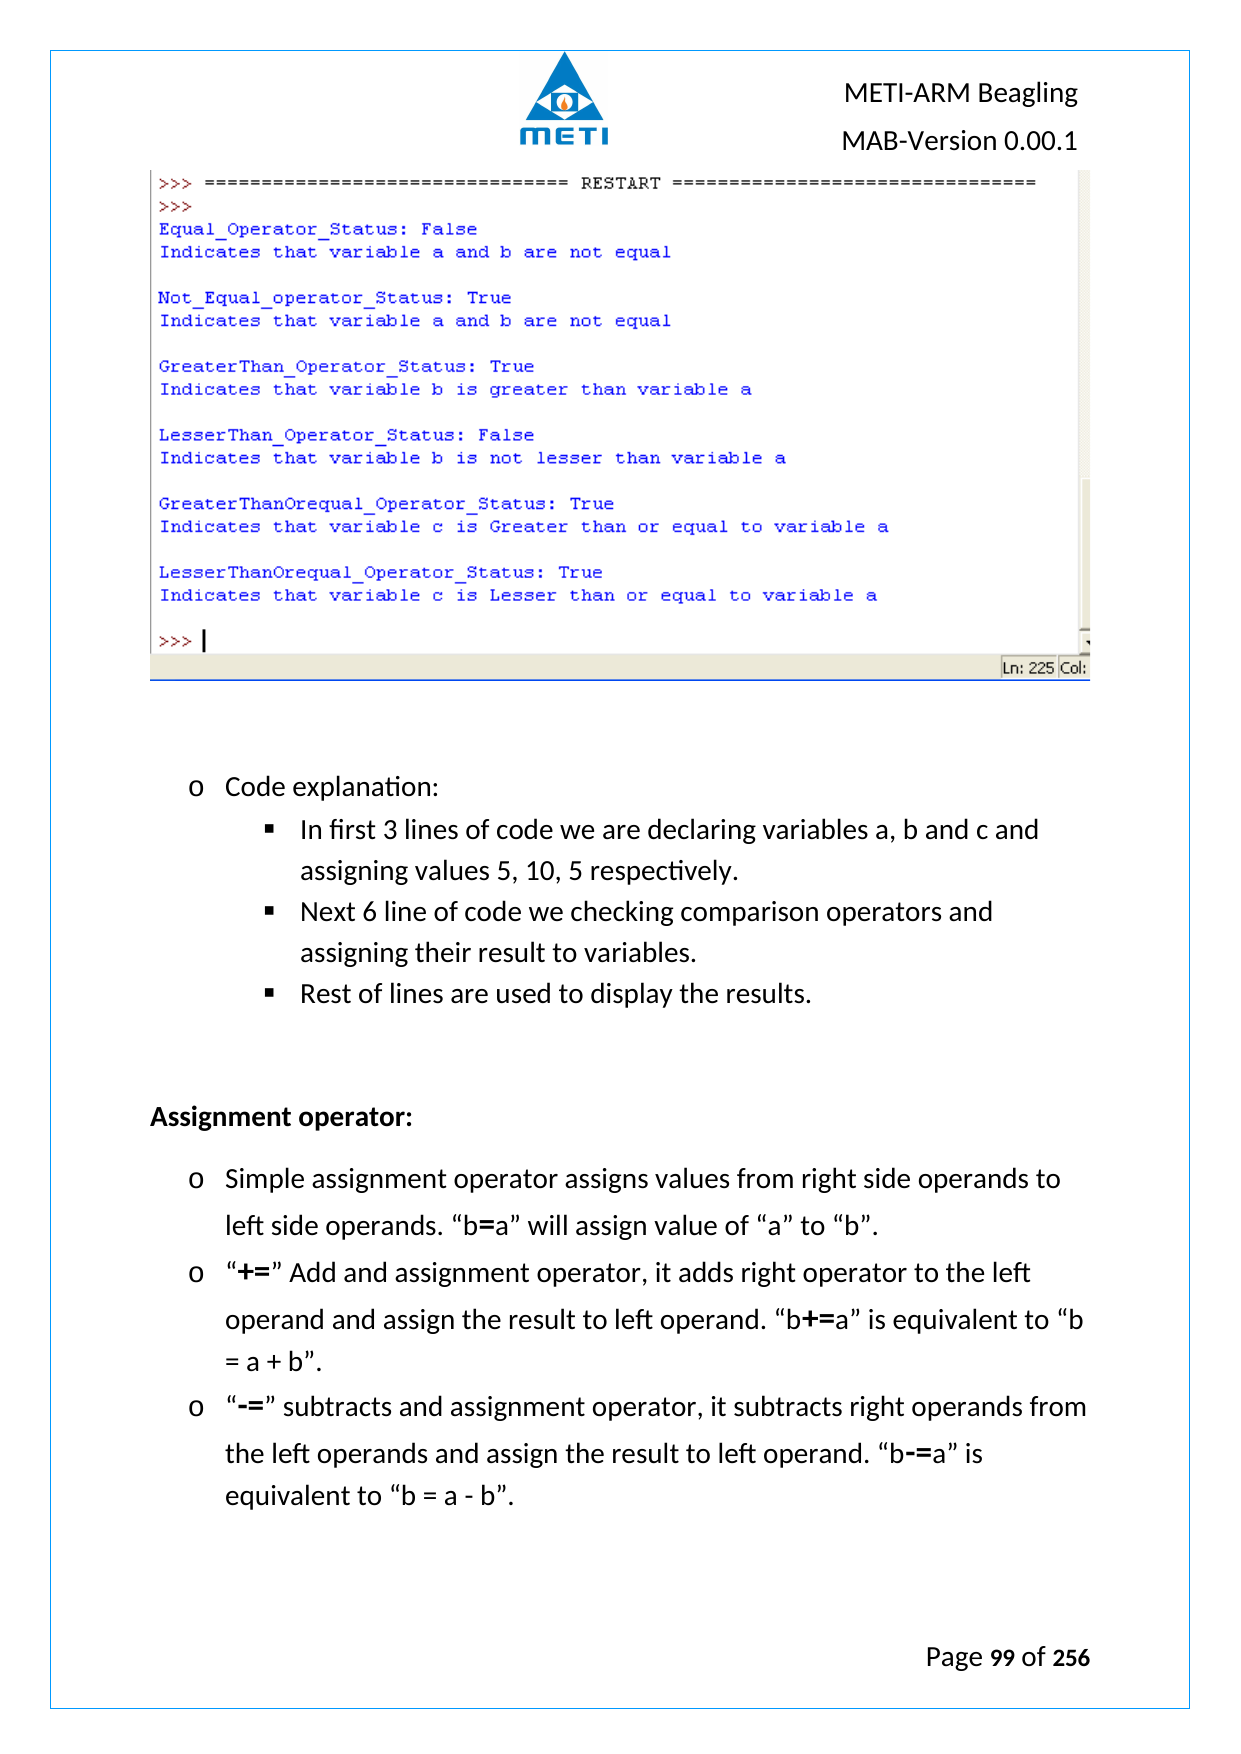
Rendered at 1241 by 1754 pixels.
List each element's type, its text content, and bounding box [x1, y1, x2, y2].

list Code explanation: [187, 768, 1090, 806]
list In first 3 lines of code we are declaring variables a, b and c and assigning values 5, 10, 5 respectively. [262, 811, 1090, 888]
list “+=” Add and assignment operator, it adds right operator to the left operand and assign the result to left operand. “b+=a” is equivalent to “b = a + b”. [187, 1250, 1090, 1379]
text Assignment operator: [150, 1098, 1090, 1134]
list Simple assignment operator assigns values from right side operands to left side operands. “b=a” will assign value of “a” to “b”. [187, 1160, 1090, 1244]
list “-=” subtracts and assignment operator, it subtracts right operands from the left operands and assign the result to left operand. “b-=a” is equivalent to “b = a - b”. [187, 1384, 1090, 1513]
list Next 6 line of code we checking comparison operators and assigning their result to variables. [262, 893, 1090, 969]
picture [519, 51, 609, 146]
picture [150, 170, 1091, 681]
list Rest of lines are used to display the results. [262, 975, 1090, 1011]
